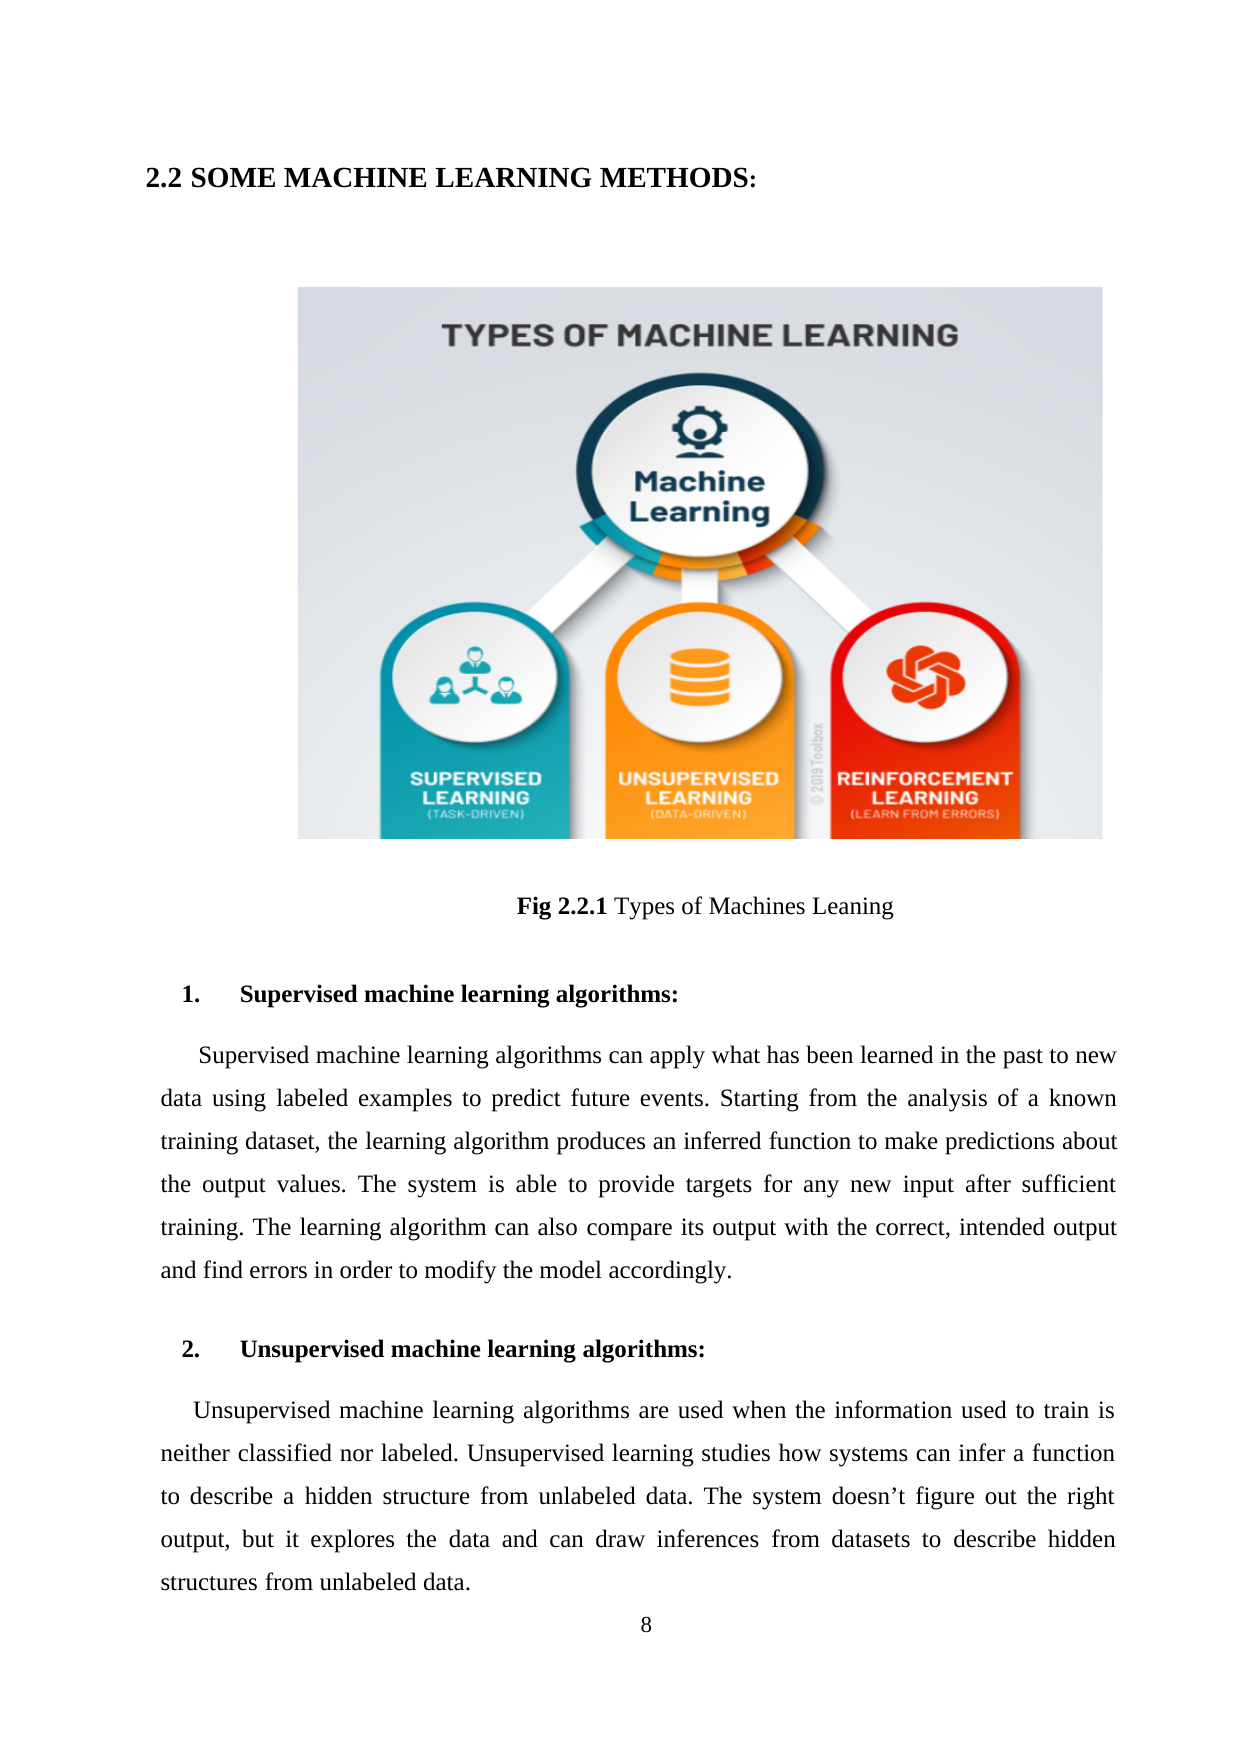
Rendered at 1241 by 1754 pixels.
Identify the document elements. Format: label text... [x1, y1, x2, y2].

text Unsupervised machine learning algorithms are used when the information used to train is neither classified nor labeled. Unsupervised learning studies how systems can infer a function to describe a hidden structure from unlabeled data. The system doesn’t figure out the right output, but it explores the data and can draw inferences from datasets to describe hidden structures from unlabeled data. [160, 1395, 1116, 1596]
subtitle Unsupervised machine learning algorithms: [181, 1334, 1203, 1363]
subtitle Supervised machine learning algorithms: [181, 979, 1203, 1007]
picture [297, 286, 1103, 839]
text Supervised machine learning algorithms can apply what has been learned in the past to new data using labeled examples to predict future events. Starting from the analysis of a known training dataset, the learning algorithm produces an inferred function to make predictions about the output values. The system is able to provide targets for any new input after sufficient training. The learning algorithm can also compare its output with the correct, intended output and find errors in order to modify the model accordingly. [160, 1040, 1118, 1284]
text Fig 2.2.1 Types of Machines Leaning [517, 891, 1203, 920]
subtitle SOME MACHINE LEARNING METHODS: [145, 160, 1203, 194]
